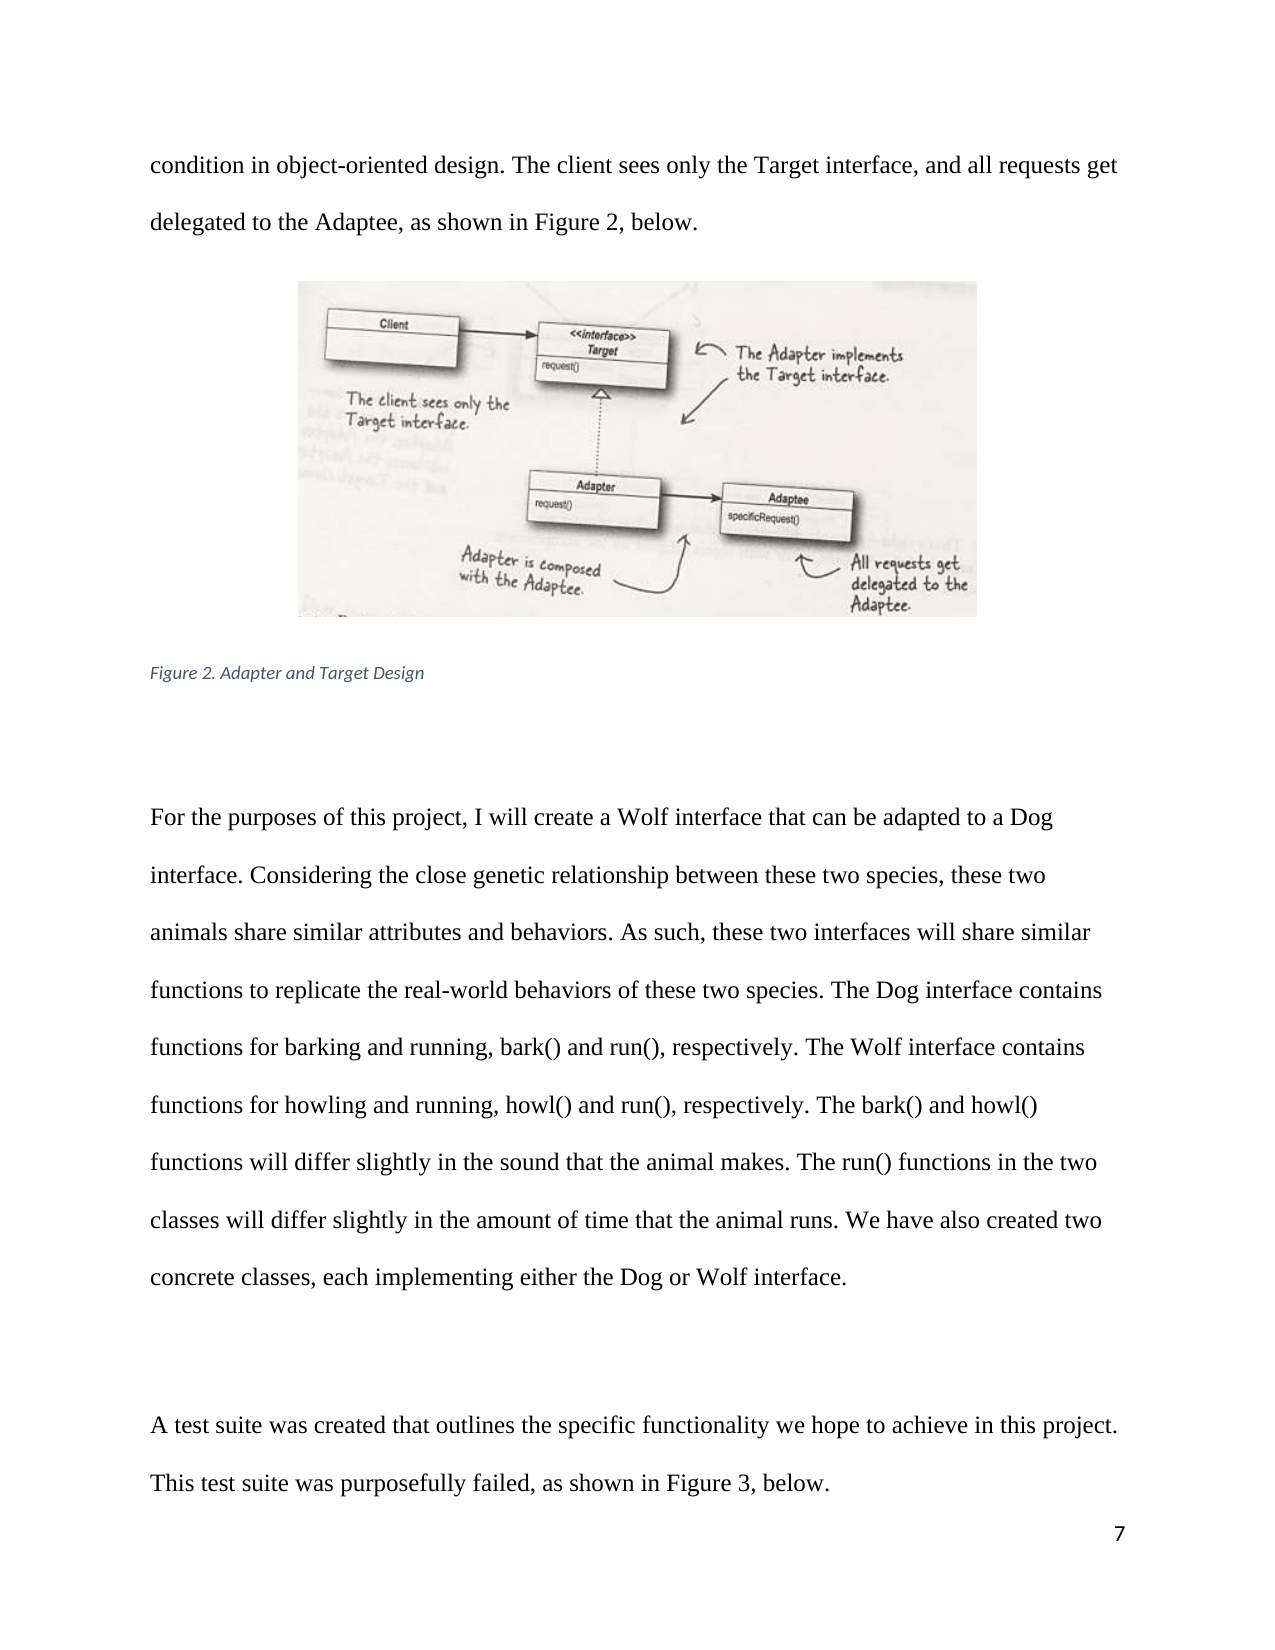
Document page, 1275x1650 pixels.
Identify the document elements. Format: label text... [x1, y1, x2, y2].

text For the purposes of this project, I will create a Wolf interface that can be adapted to a Dog interface. Considering the close genetic relationship between these two species, these two animals share similar attributes and behaviors. As such, these two interfaces will share similar functions to replicate the real-world behaviors of these two species. The Dog interface contains functions for barking and running, bark() and run(), respectively. The Wolf interface contains functions for howling and running, howl() and run(), respectively. The bark() and howl() functions will differ slightly in the sound that the animal makes. The run() functions in the two classes will differ slightly in the amount of time that the animal runs. We have also created two concrete classes, each implementing either the Dog or Wolf interface. [150, 802, 1125, 1291]
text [150, 150, 1125, 236]
text A test suite was created that outlines the specific functionality we hope to achieve in this project. This test suite was purposefully failed, as shown in Figure 3, below. [150, 1411, 1125, 1497]
text Figure 2. Adapter and Target Design [150, 661, 1125, 684]
